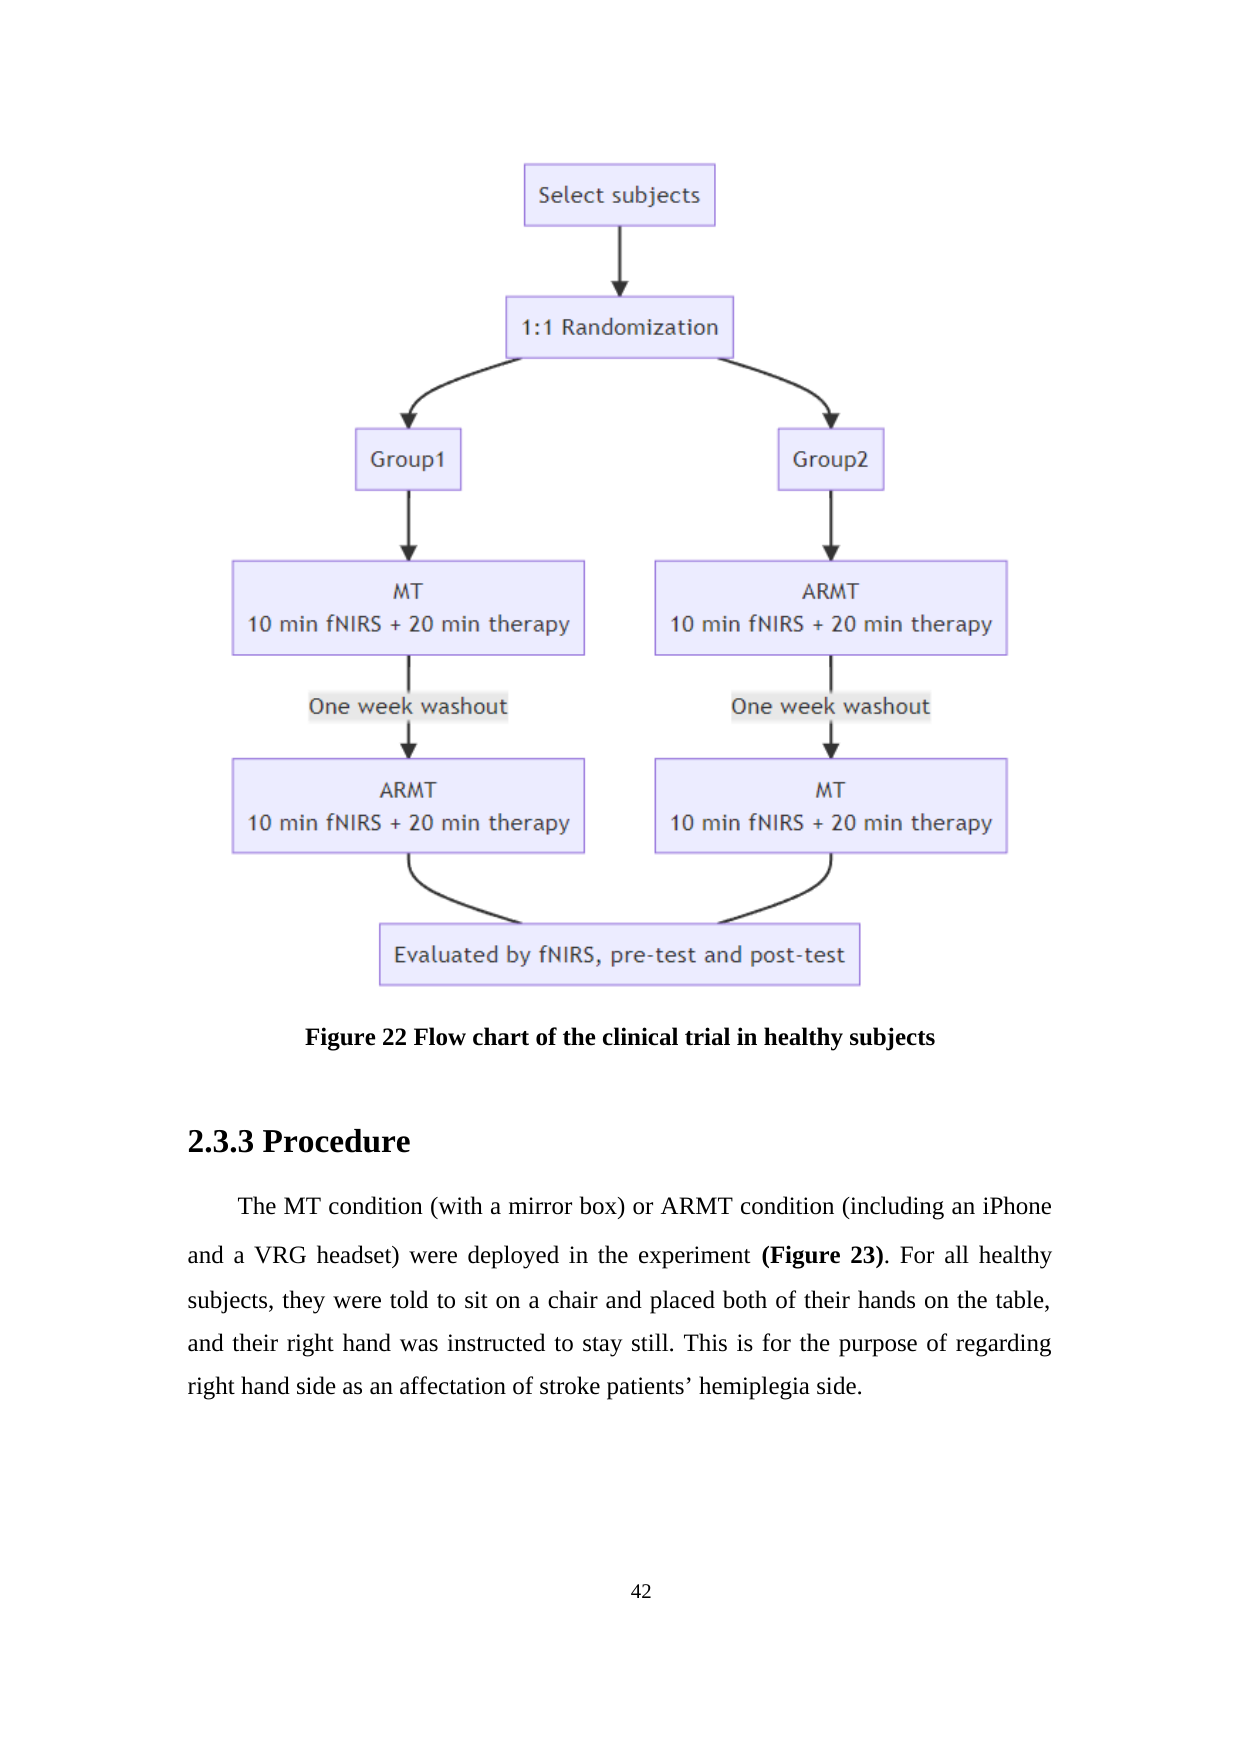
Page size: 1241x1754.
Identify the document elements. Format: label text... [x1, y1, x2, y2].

subtitle 2.3.3 Procedure [187, 1121, 1053, 1159]
text Figure 22 Flow chart of the clinical trial in healthy subjects [187, 1022, 1053, 1051]
picture [216, 150, 1024, 1008]
text The MT condition (with a mirror box) or ARMT condition (including an iPhone and a VRG headset) were deployed in the experiment (Figure 23). For all healthy subjects, they were told to sit on a chair and placed both of their hands on the table, and their right hand was instructed to stay still. This is for the purpose of regarding right hand side as an affectation of stroke patients’ hemiplegia side. [187, 1191, 1053, 1400]
